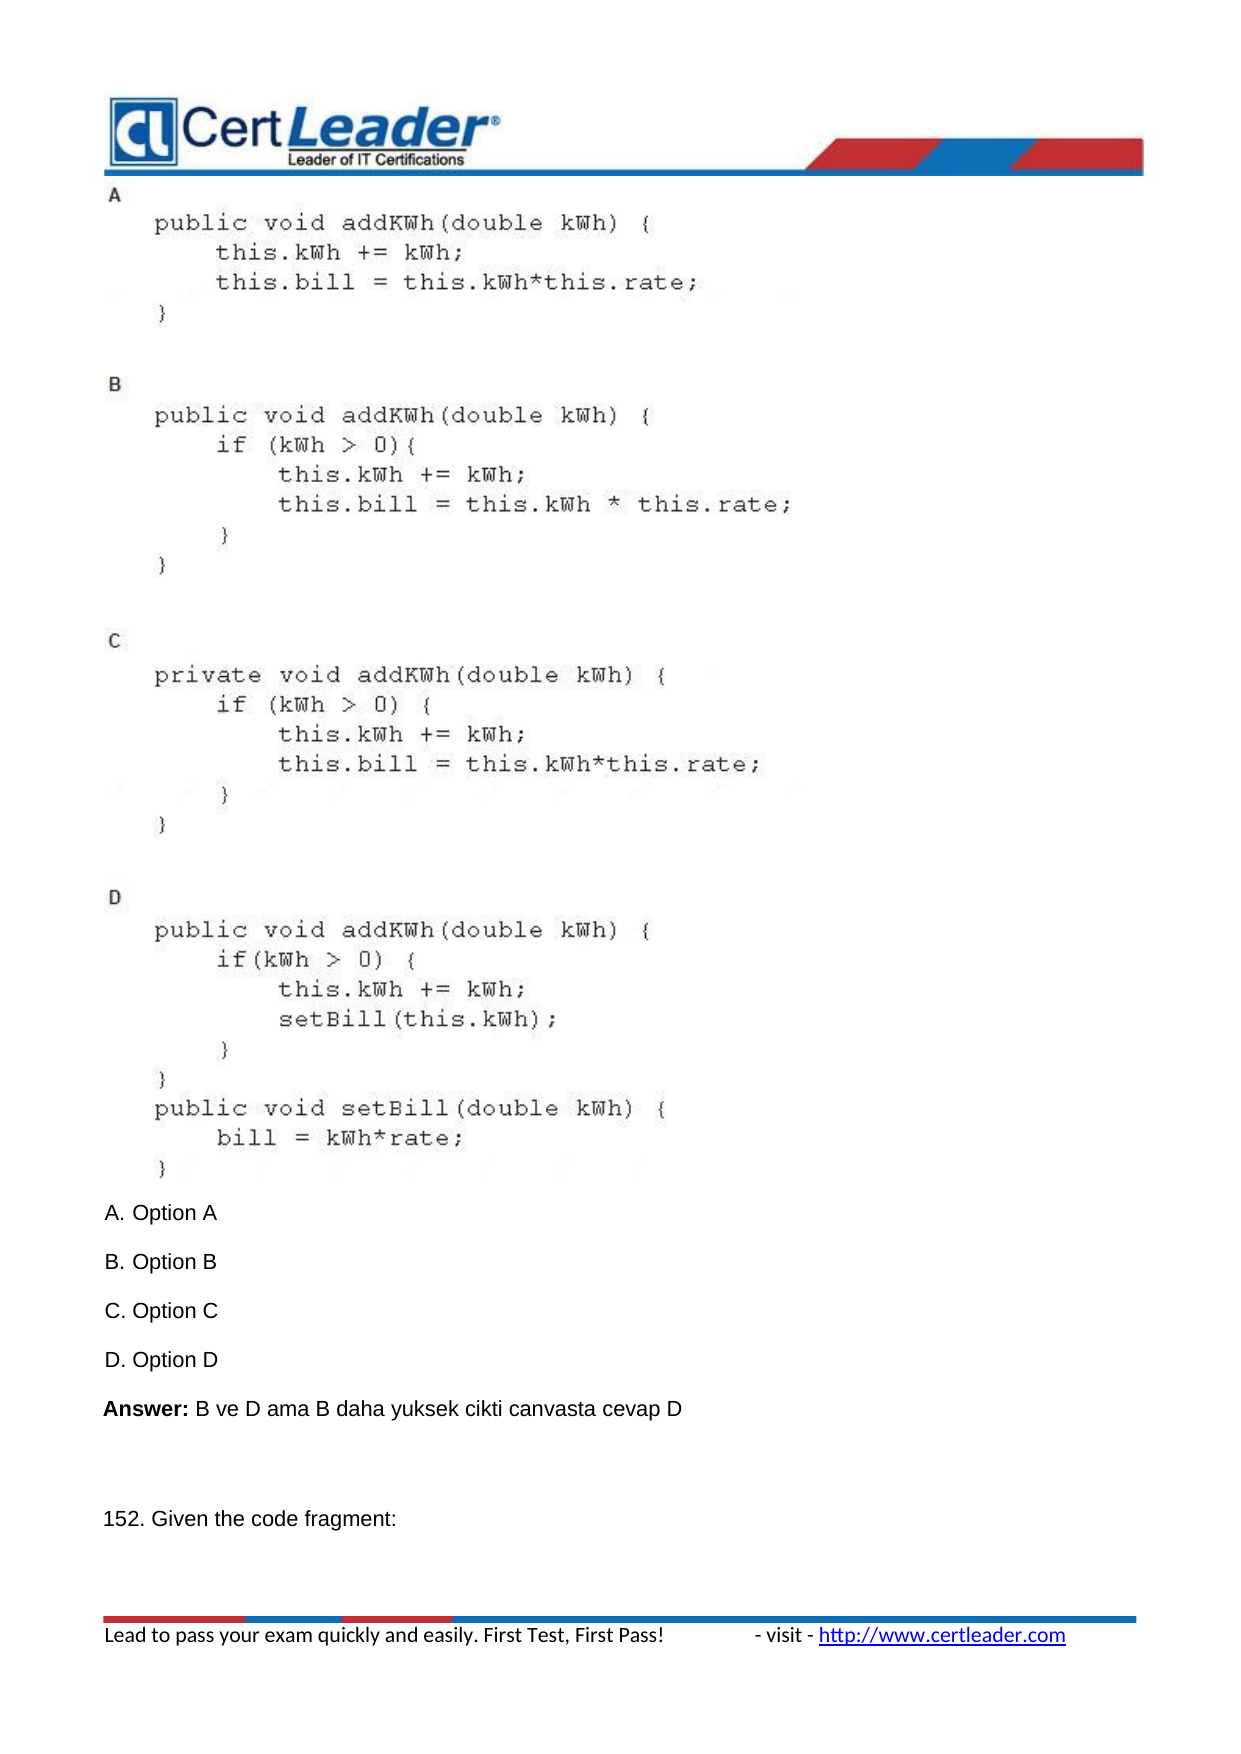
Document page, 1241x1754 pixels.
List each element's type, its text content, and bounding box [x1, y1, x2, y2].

subtitle Answer: B ve D ama B daha yuksek cikti canvasta cevap D [103, 1396, 1136, 1421]
list Option B [104, 1249, 1136, 1274]
list Option A [104, 1200, 1136, 1225]
picture [104, 90, 1144, 176]
picture [103, 1616, 1137, 1623]
picture [104, 178, 817, 1186]
text 152. Given the code fragment: [103, 1505, 1136, 1531]
list Option D [104, 1347, 1136, 1372]
list Option C [104, 1298, 1136, 1323]
